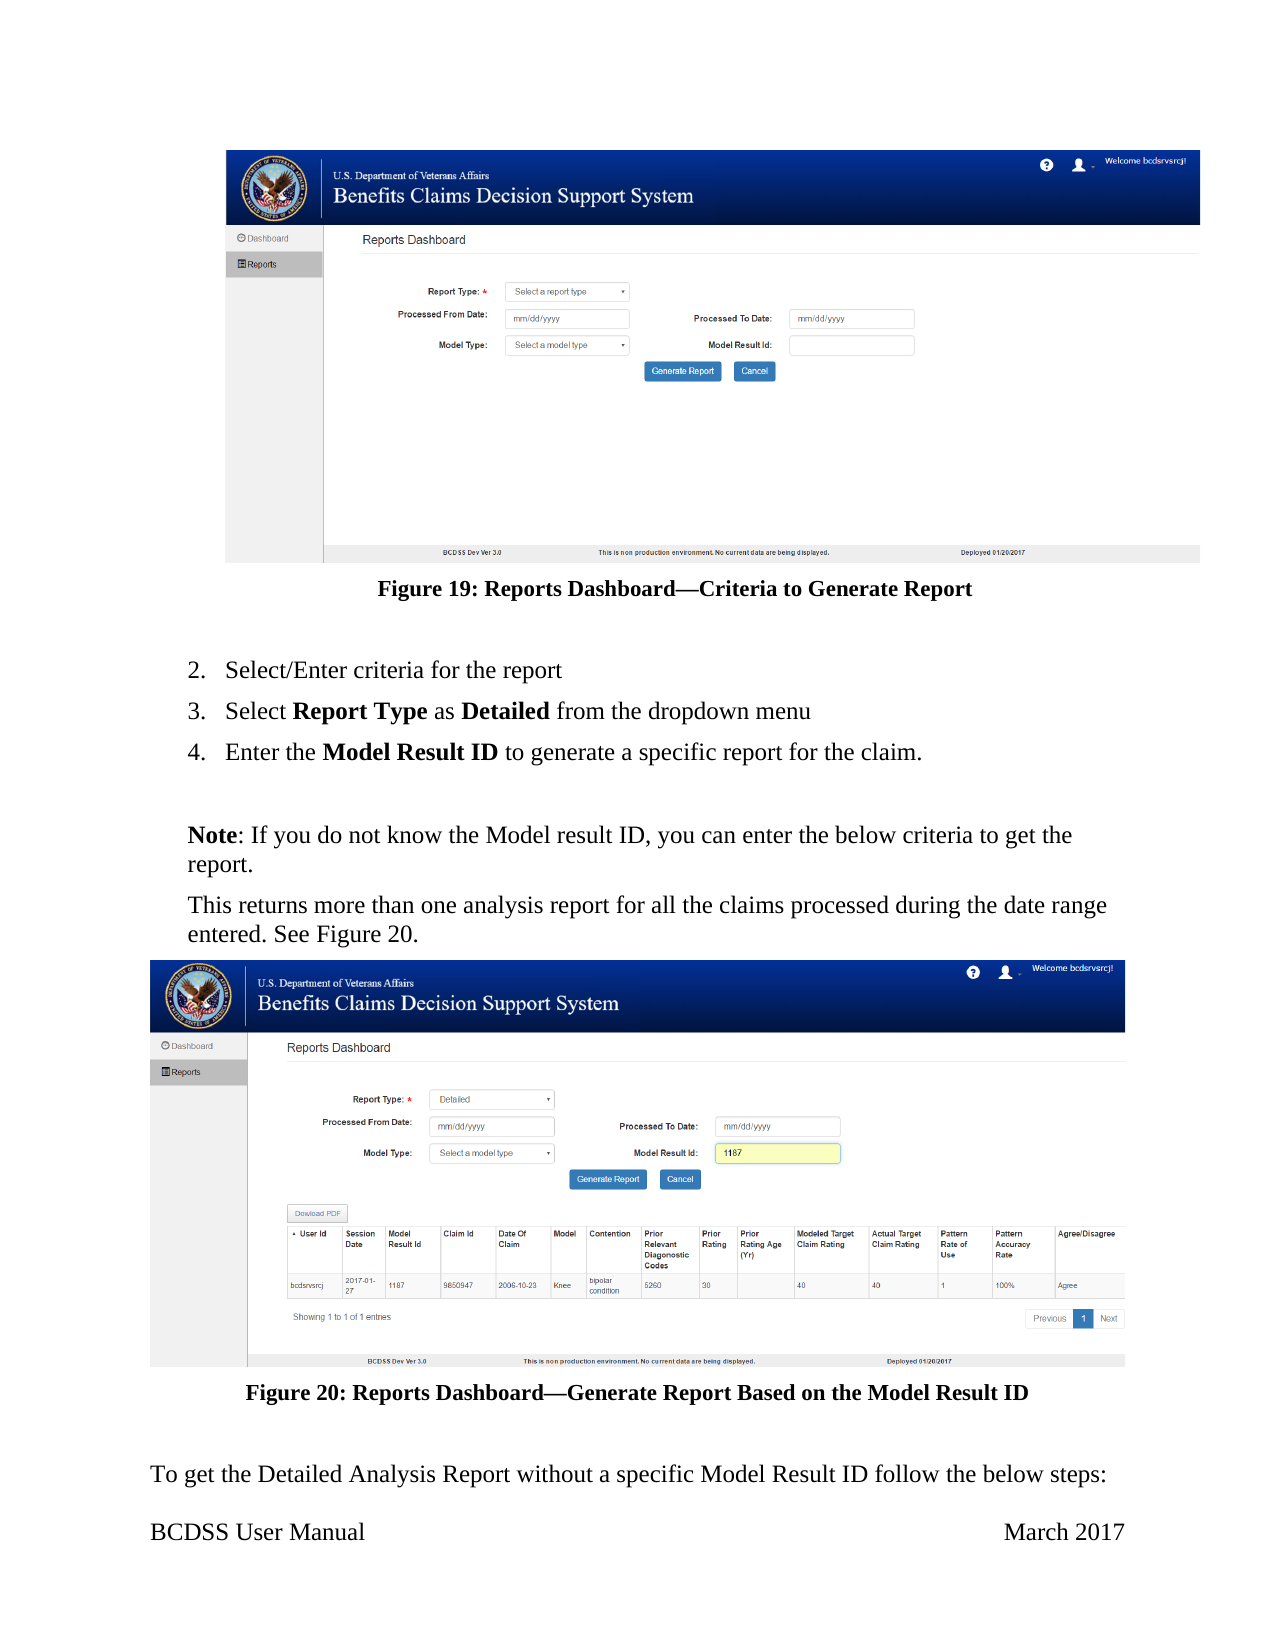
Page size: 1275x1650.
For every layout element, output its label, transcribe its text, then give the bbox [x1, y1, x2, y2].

picture [150, 960, 1125, 1367]
list Select/Enter criteria for the report [187, 655, 1125, 684]
list Enter the Model Result ID to generate a specific report for the claim. [187, 737, 1125, 766]
text This returns more than one analysis report for all the claims processed during the date range entered. See Figure 20. [187, 890, 1125, 947]
picture [225, 150, 1200, 563]
list Select Report Type as Detailed from the dropdown menu [187, 696, 1125, 725]
text Note: If you do not know the Model result ID, you can enter the below criteria to get the report. [187, 820, 1125, 877]
text To get the Detailed Analysis Report without a specific Model Result ID follow the below steps: [150, 1459, 1125, 1487]
